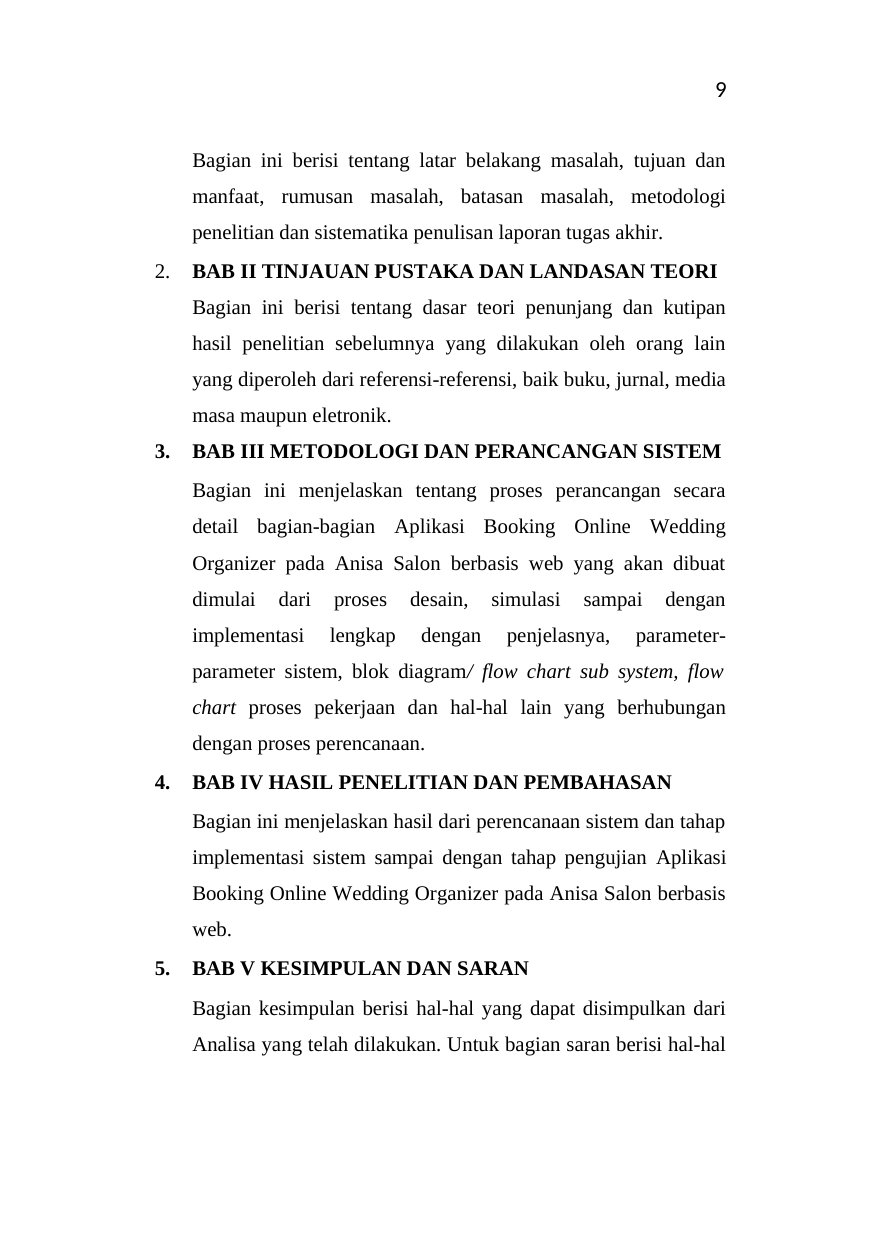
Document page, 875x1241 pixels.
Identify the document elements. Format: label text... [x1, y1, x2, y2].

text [192, 995, 726, 1056]
text Bagian ini menjelaskan hasil dari perencanaan sistem dan tahap implementasi sistem sampai dengan tahap pengujian Aplikasi Booking Online Wedding Organizer pada Anisa Salon berbasis web. [192, 809, 726, 941]
list BAB II TINJAUAN PUSTAKA DAN LANDASAN TEORI [154, 259, 726, 283]
text Bagian ini menjelaskan tentang proses perancangan secara detail bagian-bagian Aplikasi Booking Online Wedding Organizer pada Anisa Salon berbasis web yang akan dibuat dimulai dari proses desain, simulasi sampai dengan implementasi lengkap dengan penjelasnya, parameter-parameter sistem, blok diagram/ flow chart sub system, flow chart proses pekerjaan dan hal-hal lain yang berhubungan dengan proses perencanaan. [192, 478, 726, 755]
list BAB V KESIMPULAN DAN SARAN [154, 956, 726, 980]
list Bagian ini berisi tentang dasar teori penunjang dan kutipan hasil penelitian sebelumnya yang dilakukan oleh orang lain yang diperoleh dari referensi-referensi, baik buku, jurnal, media masa maupun eletronik. [192, 295, 726, 427]
text Bagian ini berisi tentang latar belakang masalah, tujuan dan manfaat, rumusan masalah, batasan masalah, metodologi penelitian dan sistematika penulisan laporan tugas akhir. [192, 148, 726, 244]
list BAB IV HASIL PENELITIAN DAN PEMBAHASAN [154, 770, 726, 794]
list BAB III METODOLOGI DAN PERANCANGAN SISTEM [154, 439, 726, 463]
